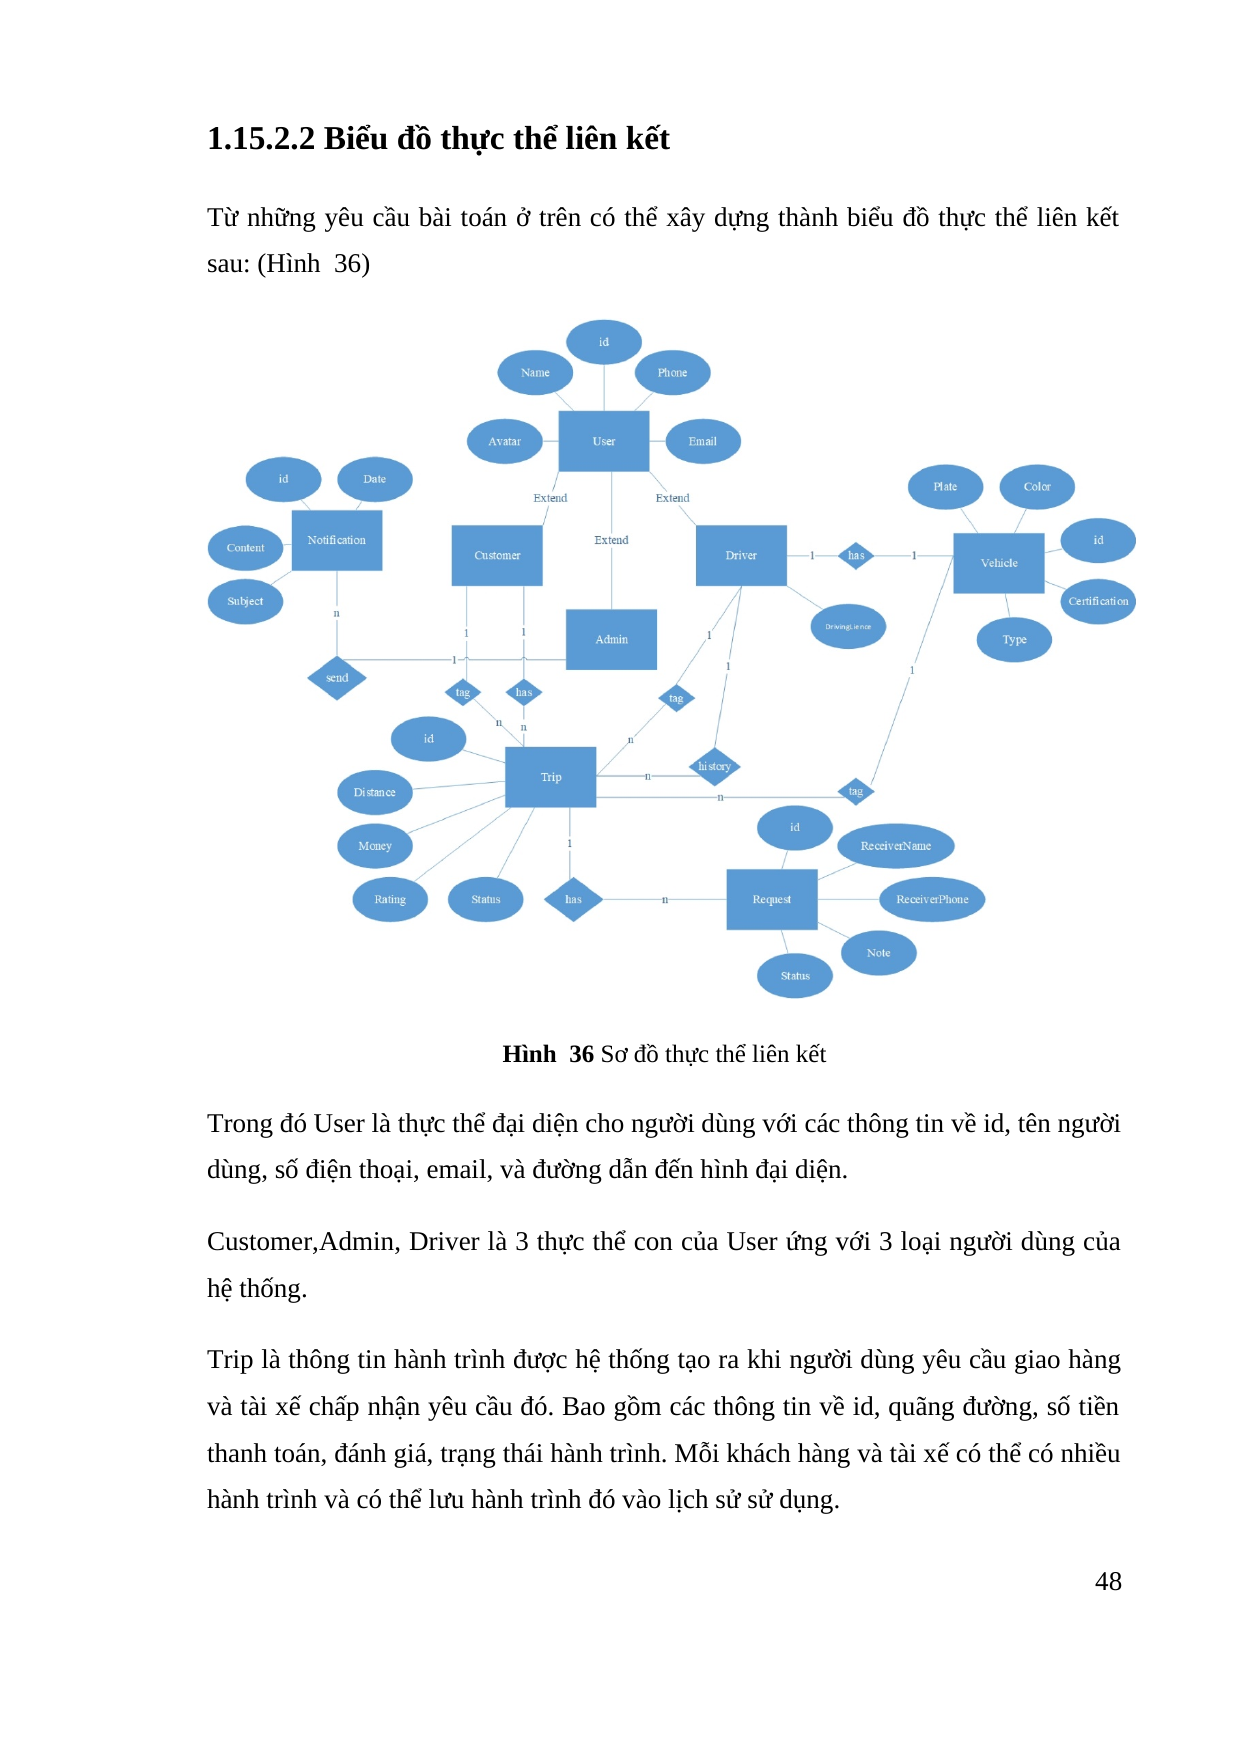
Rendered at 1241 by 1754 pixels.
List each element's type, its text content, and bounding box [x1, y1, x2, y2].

text Trong đó User là thực thể đại diện cho người dùng với các thông tin về id, tên người dùng, số điện thoại, email, và đường dẫn đến hình đại diện. [207, 1107, 1122, 1184]
subtitle Biểu đồ thực thể liên kết [207, 118, 1122, 156]
text Customer,Admin, Driver là 3 thực thể con của User ứng với 3 loại người dùng của hệ thống. [207, 1225, 1122, 1303]
text Từ những yêu cầu bài toán ở trên có thể xây dựng thành biểu đồ thực thể liên kết sau: (Hình 36) [207, 201, 1122, 278]
text Trip là thông tin hành trình được hệ thống tạo ra khi người dùng yêu cầu giao hàng và tài xế chấp nhận yêu cầu đó. Bao gồm các thông tin về id, quãng đường, số tiền thanh toán, đánh giá, trạng thái hành trình. Mỗi khách hàng và tài xế có thể có nhiều hành trình và có thể lưu hành trình đó vào lịch sử sử dụng. [207, 1343, 1122, 1514]
text Hình 36 Sơ đồ thực thể liên kết [207, 1039, 1122, 1067]
picture [206, 318, 1137, 999]
